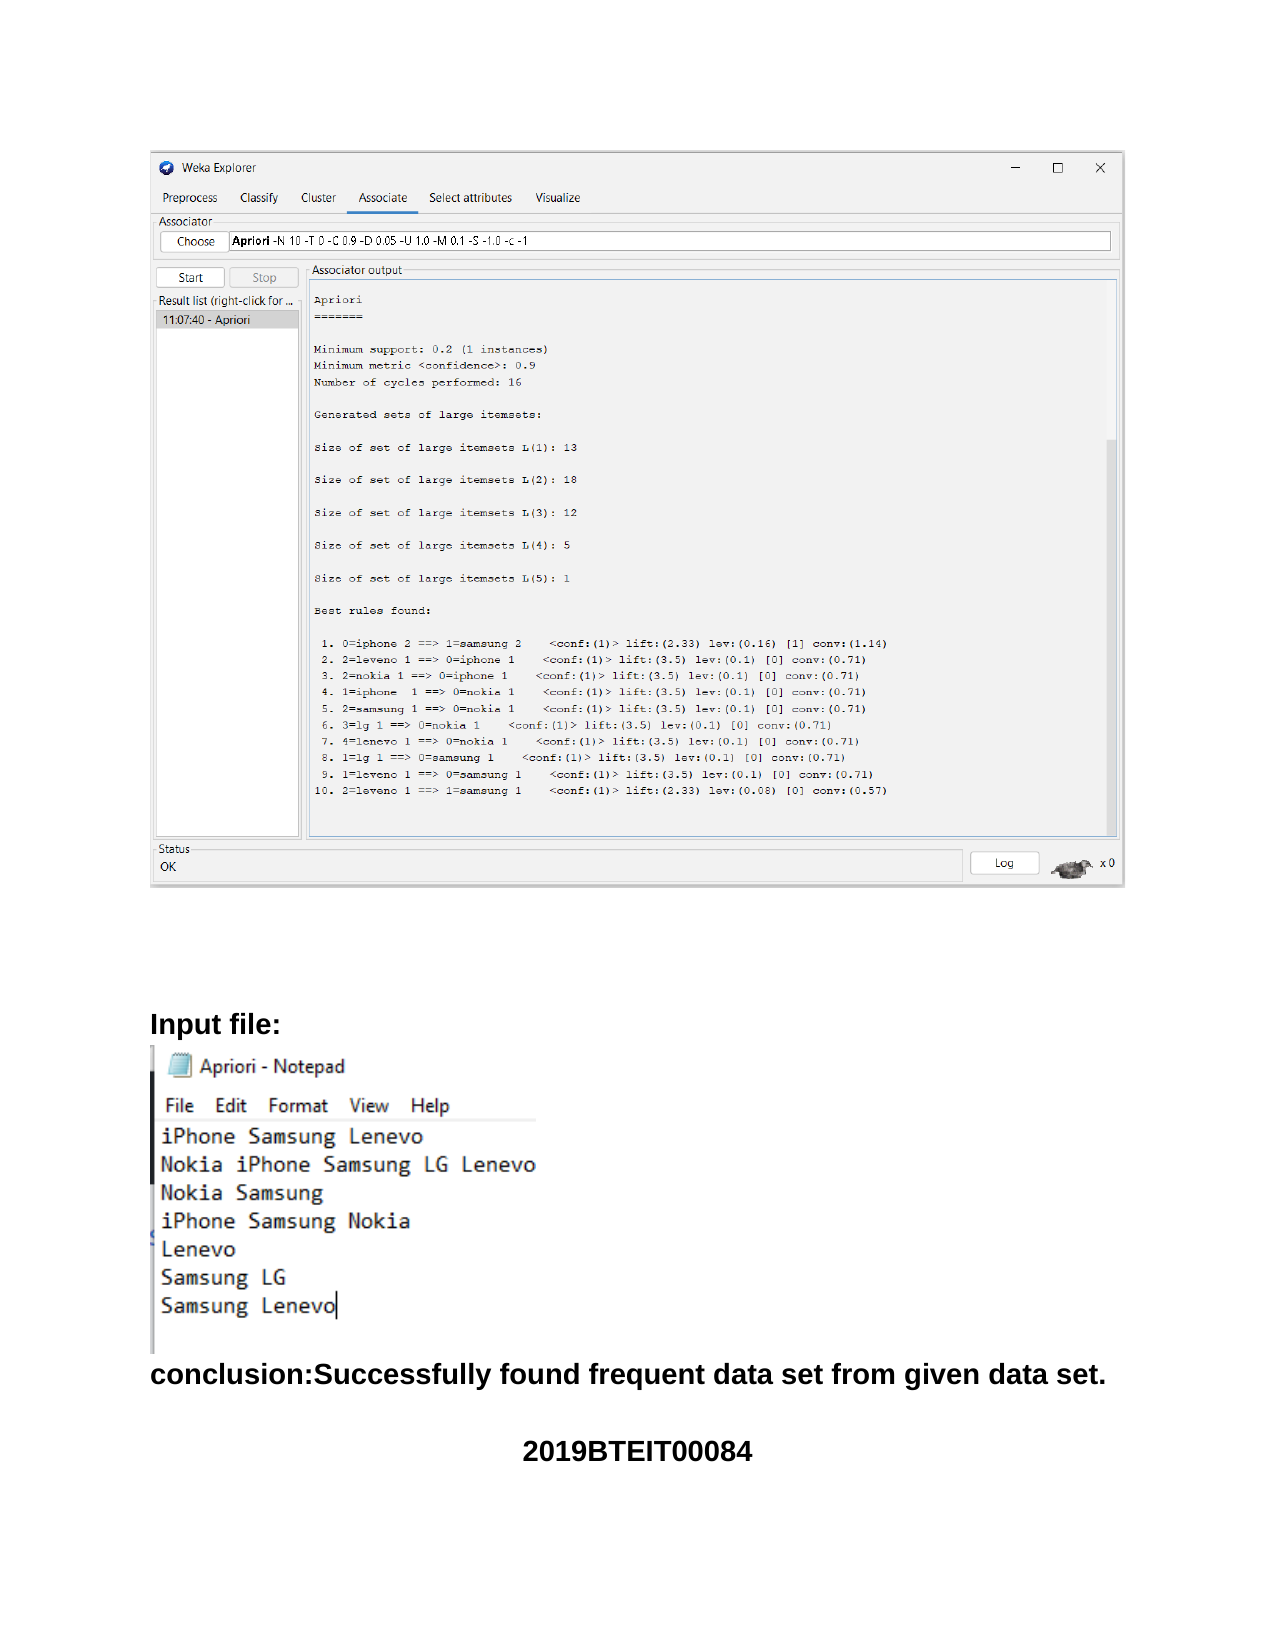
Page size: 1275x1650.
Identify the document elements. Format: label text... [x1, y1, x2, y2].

text conclusion:Successfully found frequent data set from given data set. [150, 1357, 1125, 1391]
text 2019BTEIT00084 [150, 1434, 1125, 1468]
picture [150, 1045, 536, 1354]
picture [150, 150, 1125, 888]
text Input file: [150, 1007, 1125, 1041]
